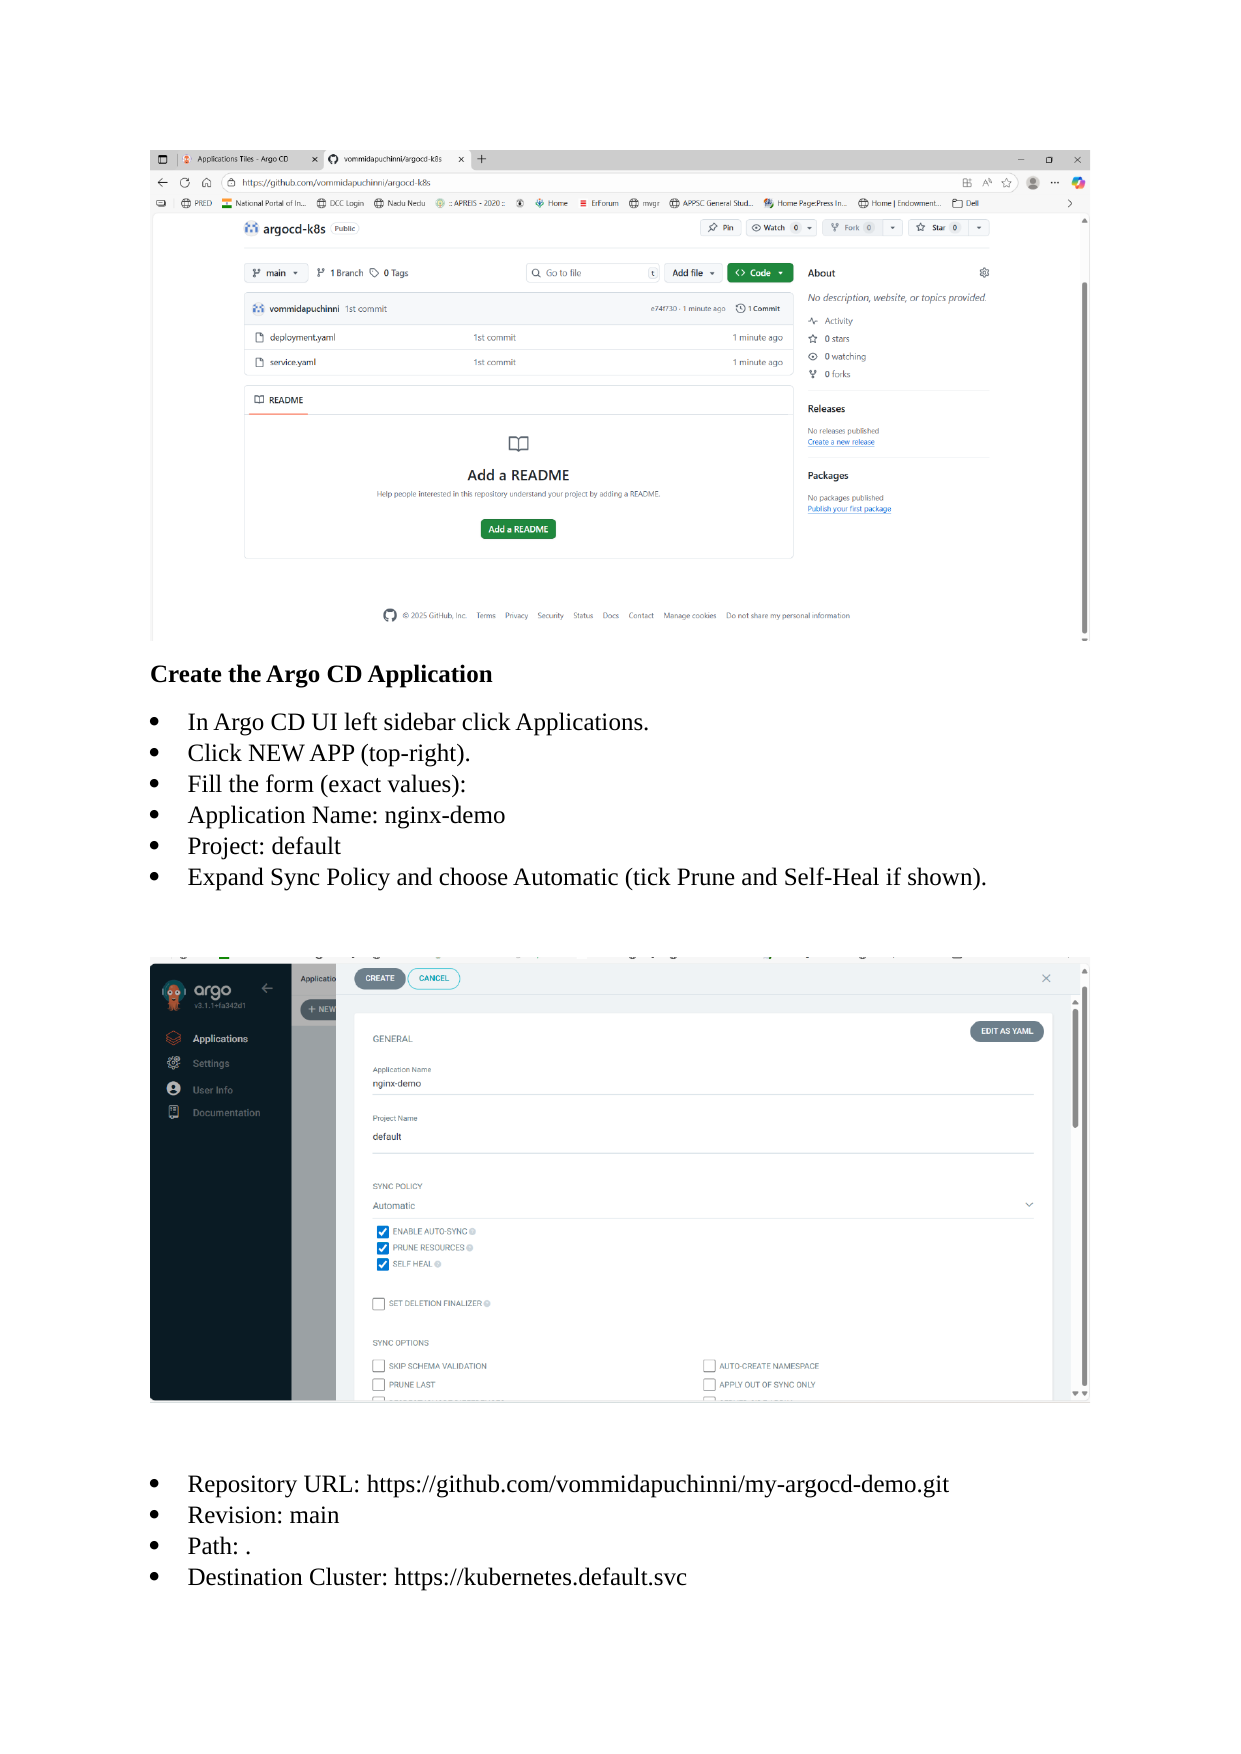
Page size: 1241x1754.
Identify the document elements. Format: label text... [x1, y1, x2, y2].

picture [150, 150, 1091, 641]
text Create the Argo CD Application [150, 659, 1090, 688]
list Application Name: nginx-demo [150, 800, 1090, 829]
list Path: . [150, 1531, 1090, 1560]
list Project: default [150, 831, 1090, 860]
list Click NEW APP (top-right). [150, 738, 1090, 767]
list Destination Cluster: https://kubernetes.default.svc [150, 1562, 1090, 1591]
picture [150, 957, 1091, 1403]
list Repository URL: https://github.com/vommidapuchinni/my-argocd-demo.git [150, 1469, 1090, 1498]
list In Argo CD UI left sidebar click Applications. [150, 707, 1090, 736]
list Expand Sync Policy and choose Automatic (tick Prune and Self-Heal if shown). [150, 862, 1090, 891]
list Revision: main [150, 1500, 1090, 1529]
list Fill the form (exact values): [150, 769, 1090, 798]
